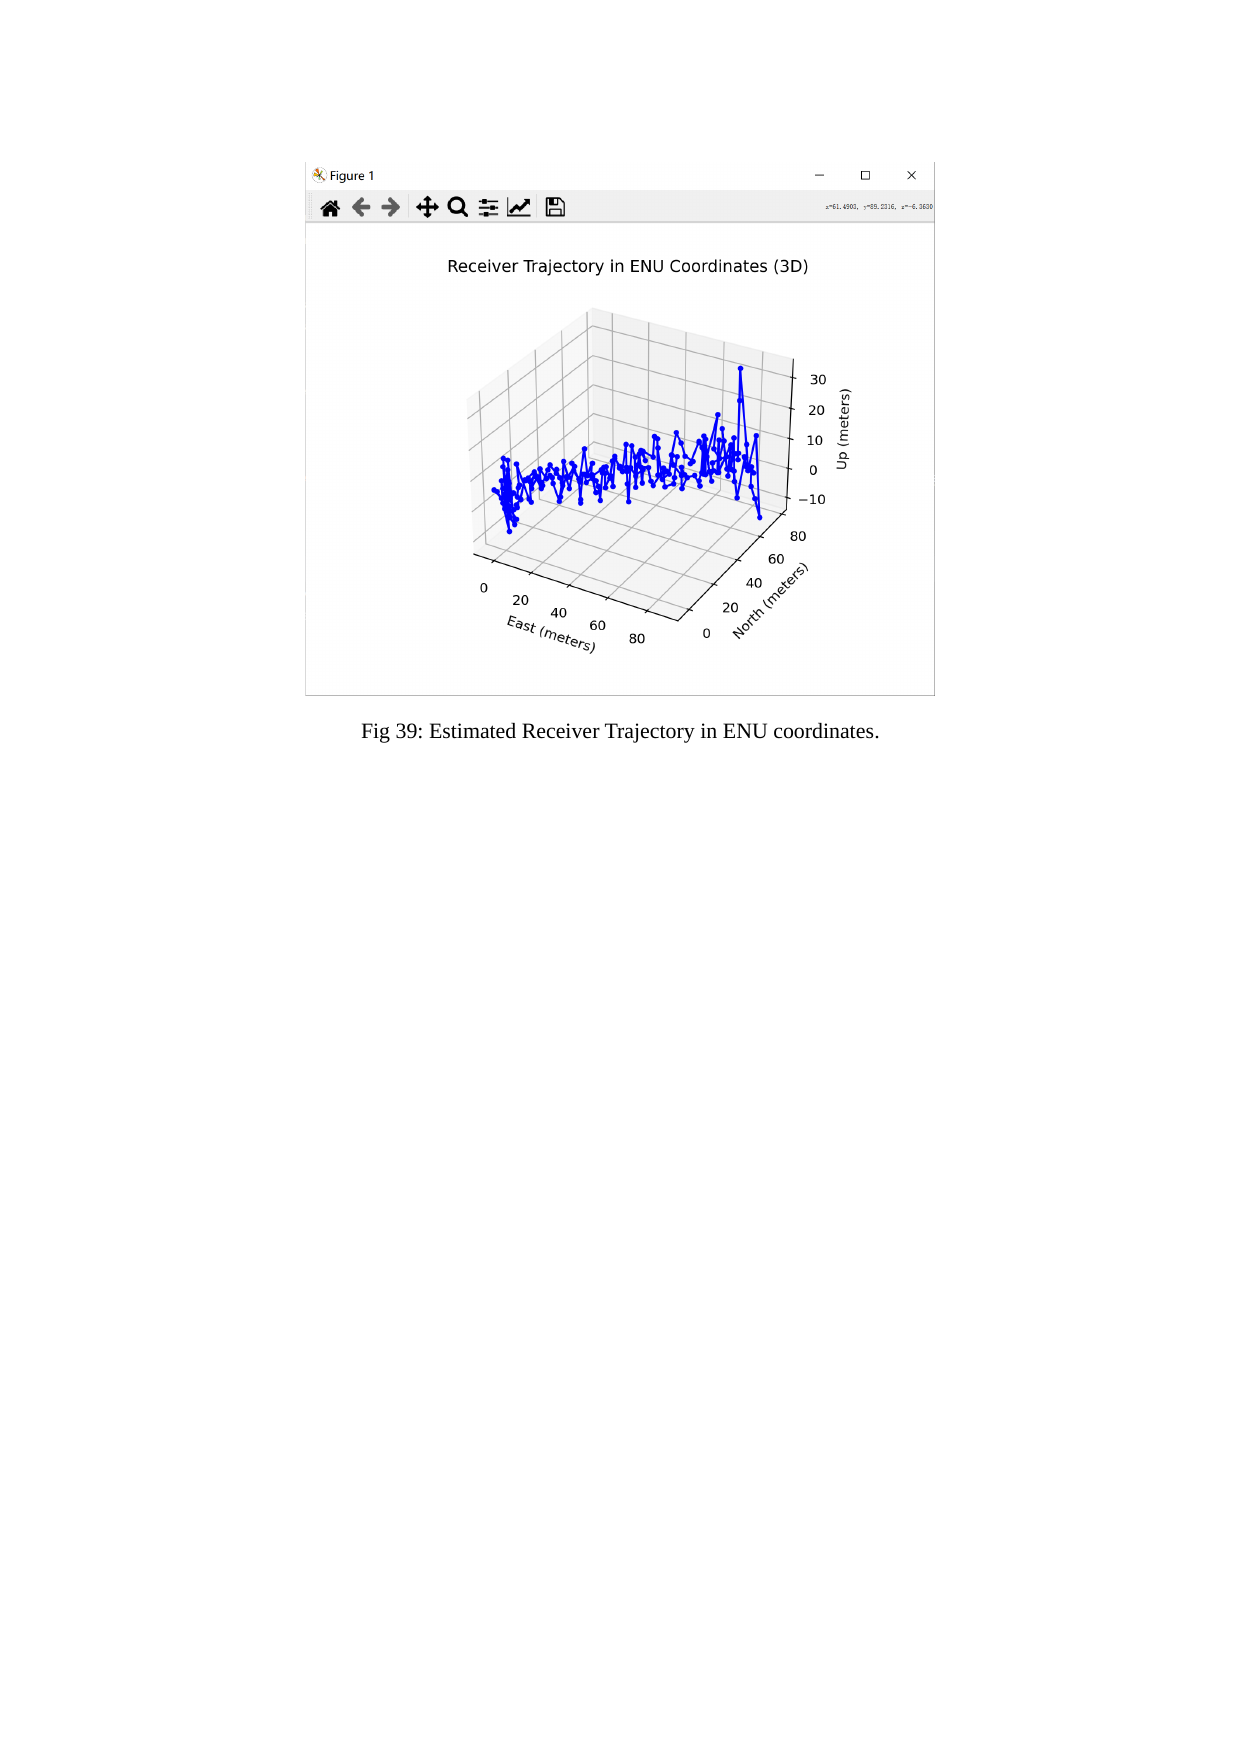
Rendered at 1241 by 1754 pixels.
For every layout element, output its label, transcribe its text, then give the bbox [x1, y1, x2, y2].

picture [305, 162, 935, 696]
text Fig 39: Estimated Receiver Trajectory in ENU coordinates. [187, 714, 1053, 747]
